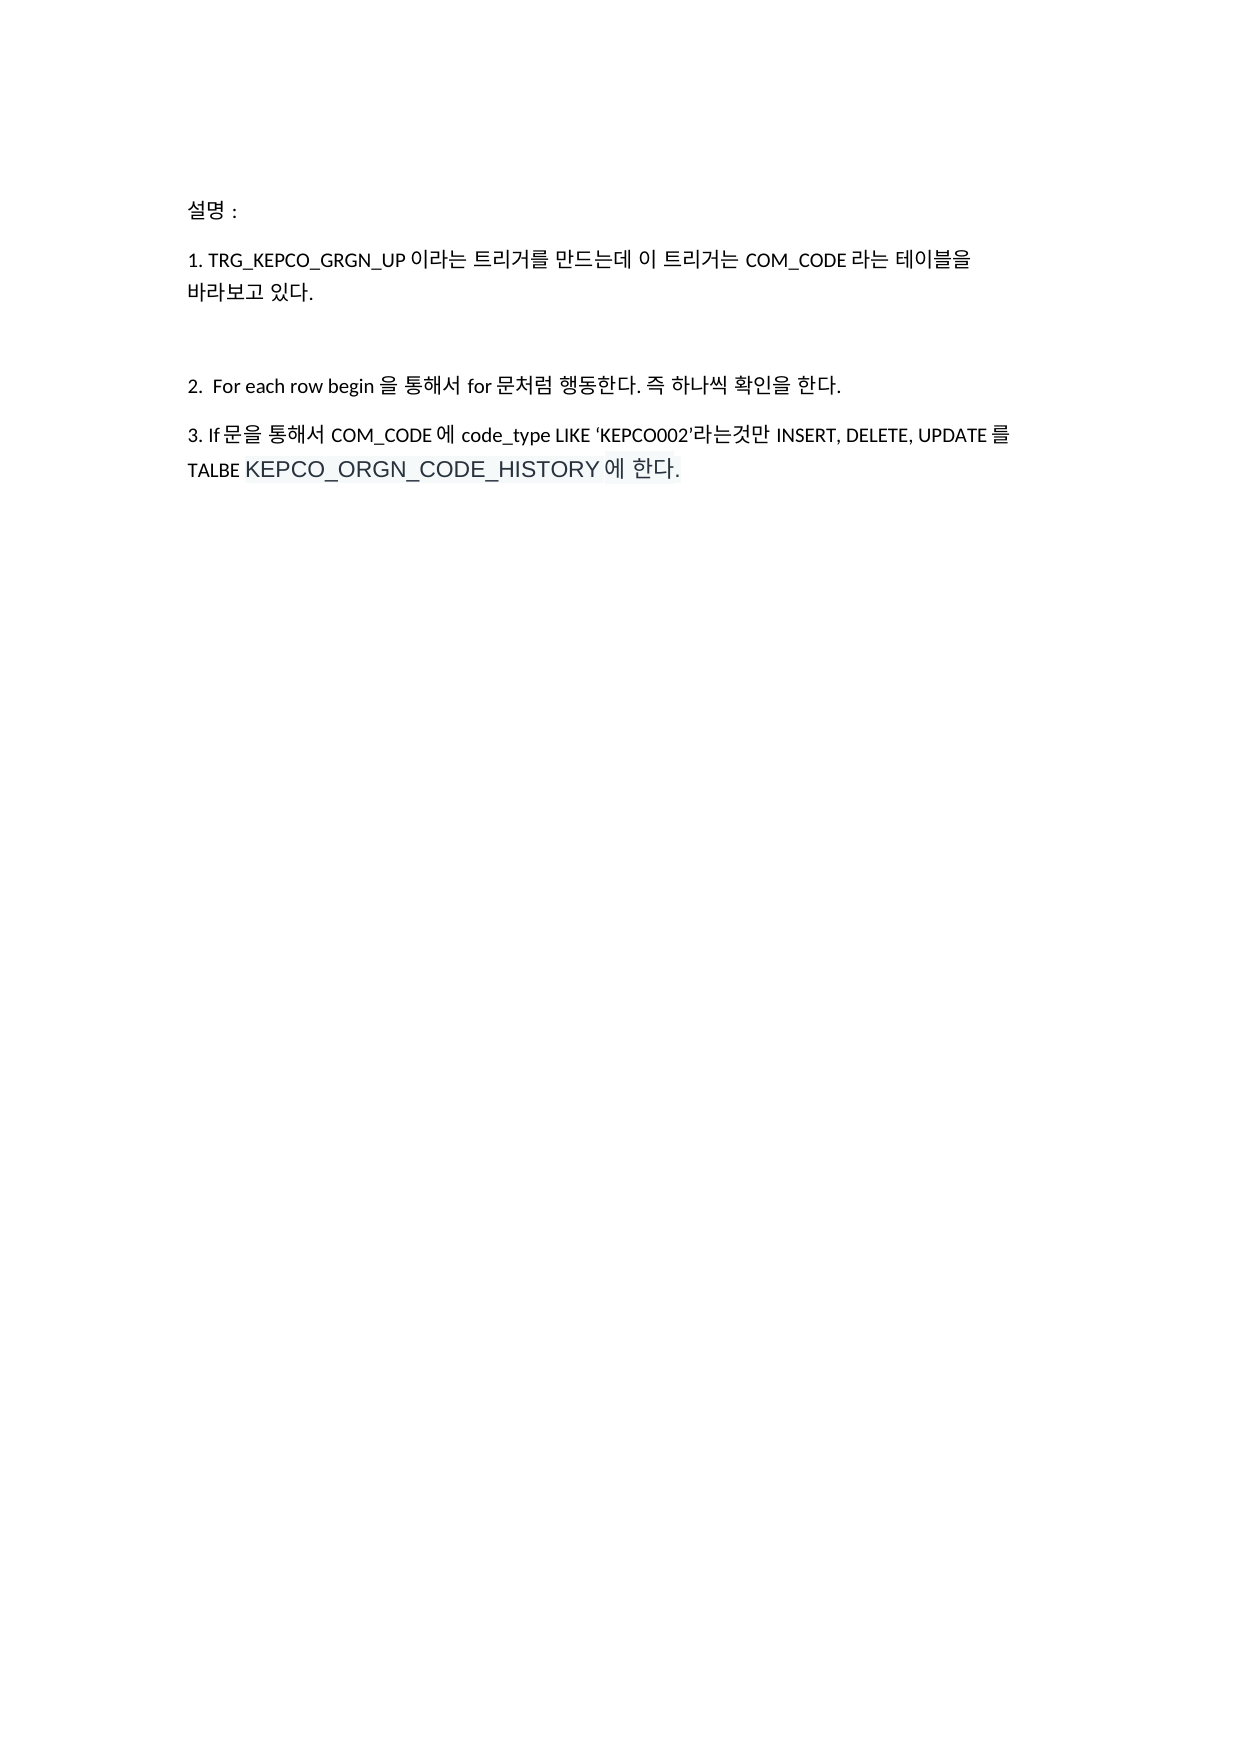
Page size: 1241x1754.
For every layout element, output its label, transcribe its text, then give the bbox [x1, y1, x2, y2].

list For each row begin을 통해서 for문처럼 행동한다. 즉 하나씩 확인을 한다. [187, 369, 1053, 399]
list If문을 통해서 COM_CODE에 code_type LIKE ‘KEPCO002’라는것만 INSERT, DELETE, UPDATE를 TALBE KEPCO_ORGN_CODE_HISTORY에 한다. [187, 418, 1053, 484]
list TRG_KEPCO_GRGN_UP이라는 트리거를 만드는데 이 트리거는 COM_CODE라는 테이블을 바라보고 있다. [187, 243, 1053, 306]
text 설명 : [187, 194, 1053, 224]
